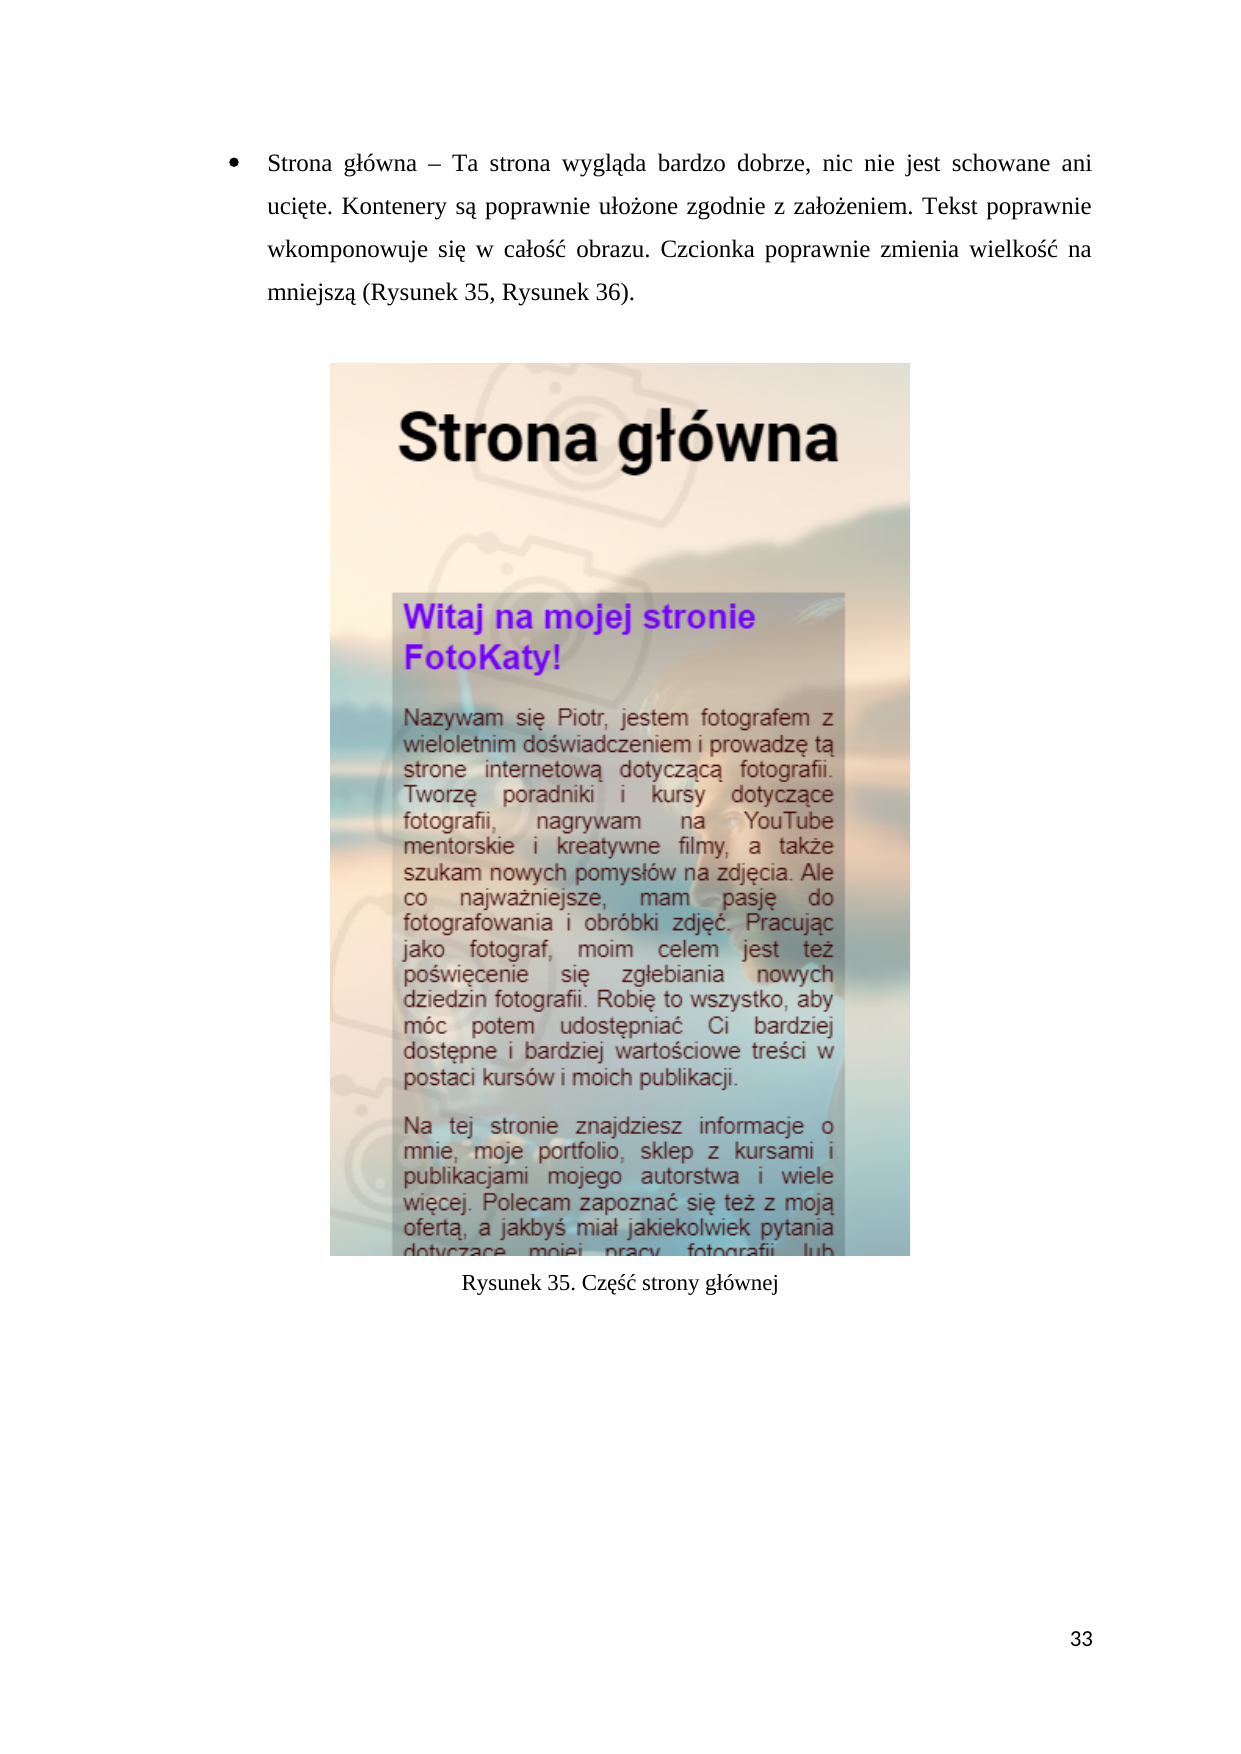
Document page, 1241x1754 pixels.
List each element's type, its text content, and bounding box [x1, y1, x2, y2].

text Rysunek 35. Część strony głównej [148, 1269, 1093, 1296]
picture [330, 363, 911, 1256]
list Strona główna – Ta strona wygląda bardzo dobrze, nic nie jest schowane ani ucięte. Kontenery są poprawnie ułożone zgodnie z założeniem. Tekst poprawnie wkomponowuje się w całość obrazu. Czcionka poprawnie zmienia wielkość na mniejszą (Rysunek 35, Rysunek 36). [229, 148, 1093, 306]
